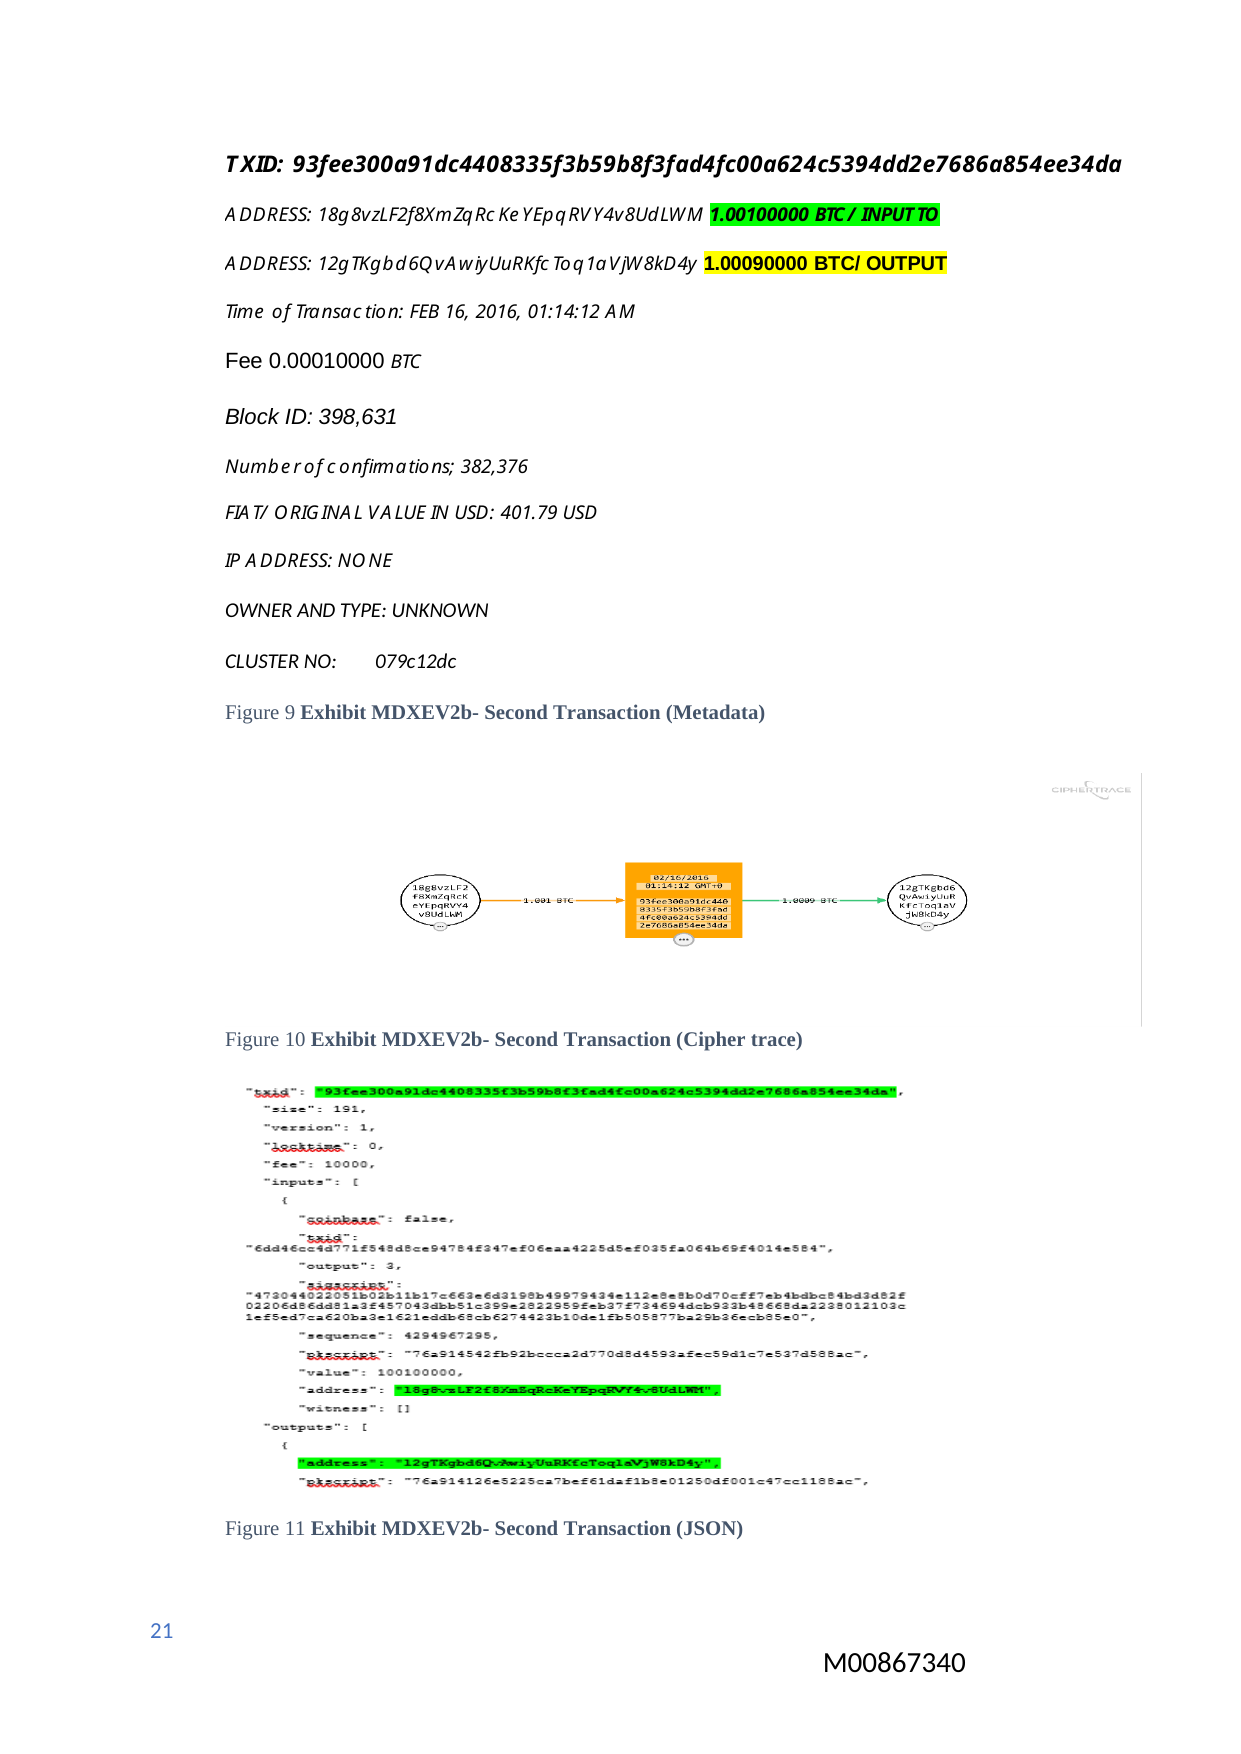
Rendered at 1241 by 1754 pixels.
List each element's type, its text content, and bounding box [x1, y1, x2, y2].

picture [225, 773, 1142, 1027]
text Figure 10 Exhibit MDXEV2b- Second Transaction (Cipher trace) [150, 1027, 1090, 1051]
picture [225, 1071, 984, 1516]
text Figure 9 Exhibit MDXEV2b- Second Transaction (Metadata) [150, 700, 1090, 724]
text Figure 11 Exhibit MDXEV2b- Second Transaction (JSON) [150, 1516, 1090, 1540]
